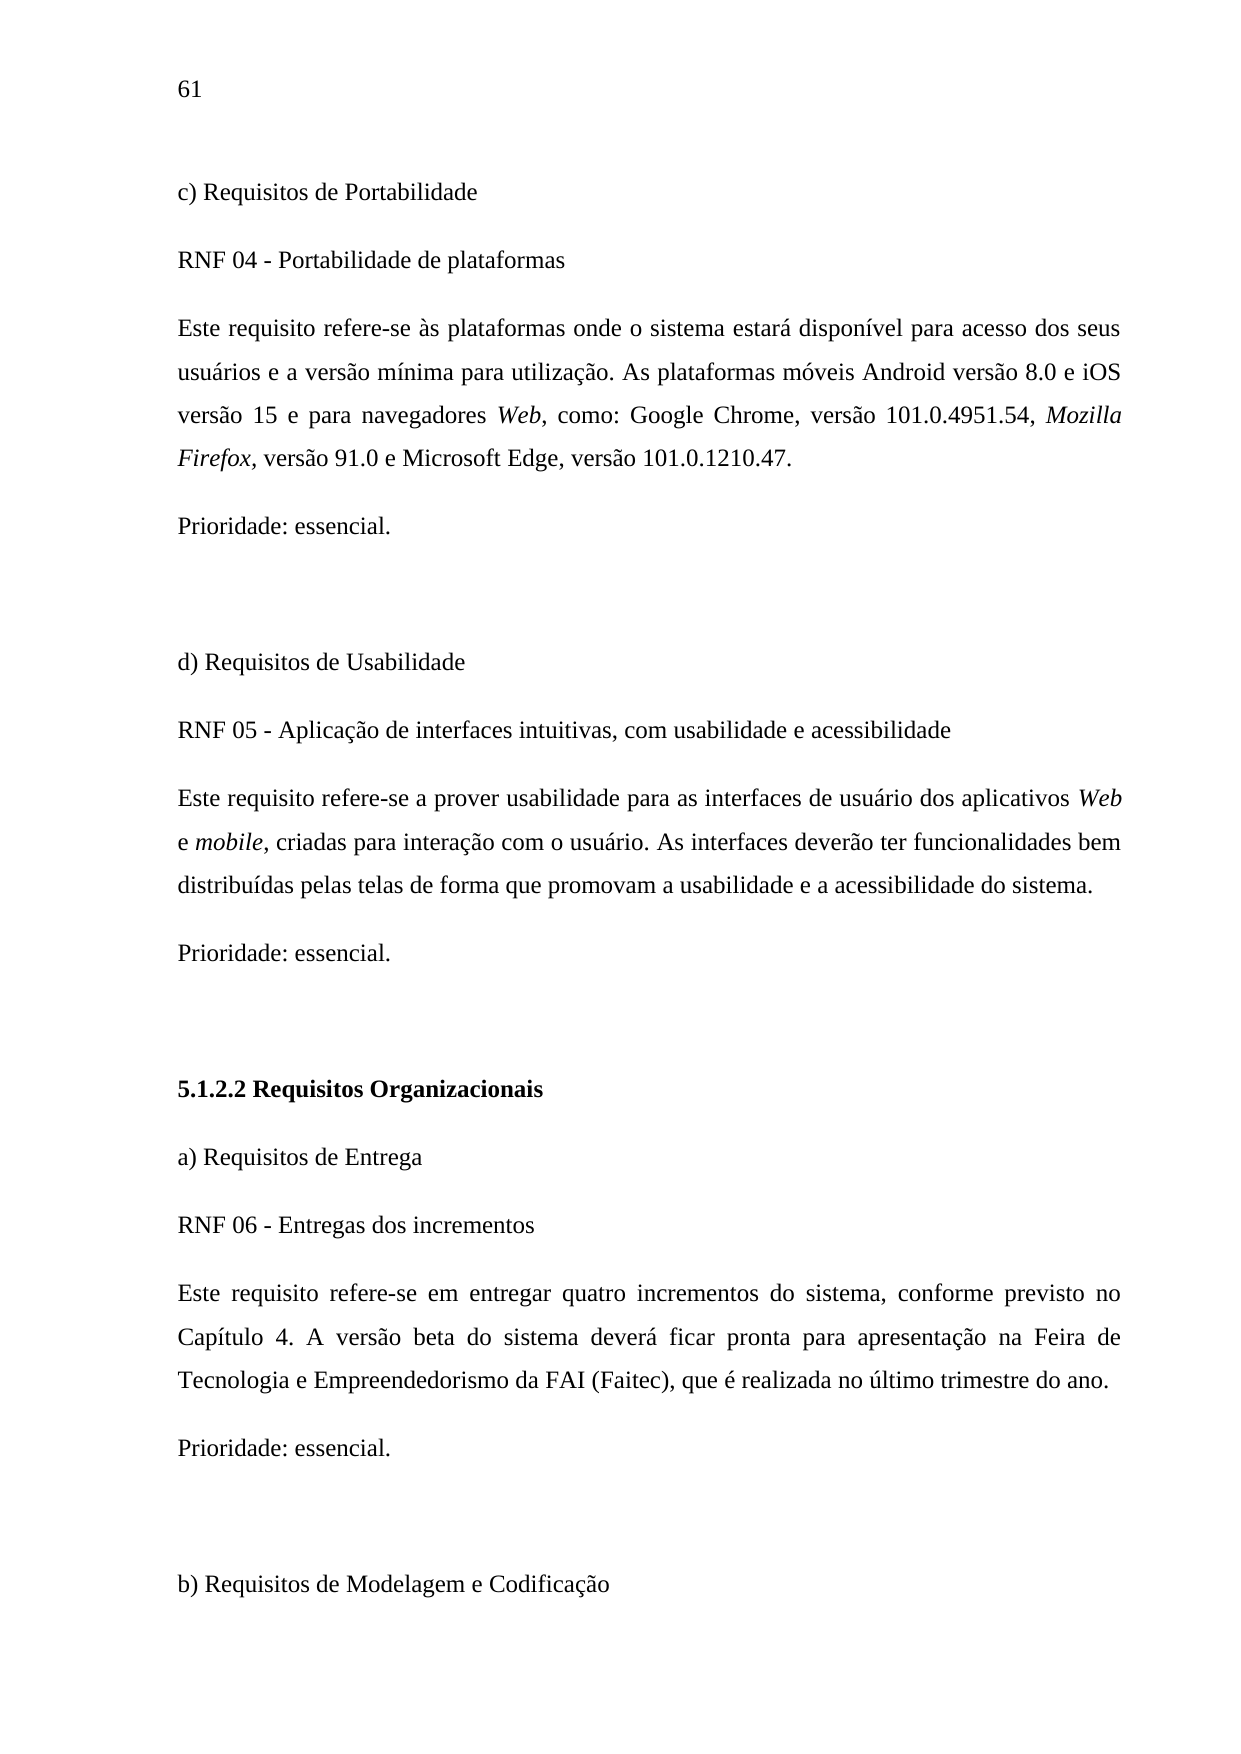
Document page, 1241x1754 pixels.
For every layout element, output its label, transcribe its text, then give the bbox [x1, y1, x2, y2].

text Prioridade: essencial. [177, 938, 1122, 967]
text RNF 04 - Portabilidade de plataformas [177, 245, 1122, 274]
text a) Requisitos de Entrega [177, 1142, 1122, 1171]
text b) Requisitos de Modelagem e Codificação [177, 1569, 1122, 1598]
text Prioridade: essencial. [177, 511, 1122, 540]
text Este requisito refere-se a prover usabilidade para as interfaces de usuário dos aplicativos Web e mobile, criadas para interação com o usuário. As interfaces deverão ter funcionalidades bem distribuídas pelas telas de forma que promovam a usabilidade e a acessibilidade do sistema. [177, 783, 1122, 898]
text Este requisito refere-se em entregar quatro incrementos do sistema, conforme previsto no Capítulo 4. A versão beta do sistema deverá ficar pronta para apresentação na Feira de Tecnologia e Empreendedorismo da FAI (Faitec), que é realizada no último trimestre do ano. [177, 1278, 1122, 1393]
text RNF 05 - Aplicação de interfaces intuitivas, com usabilidade e acessibilidade [177, 715, 1122, 744]
text Este requisito refere-se às plataformas onde o sistema estará disponível para acesso dos seus usuários e a versão mínima para utilização. As plataformas móveis Android versão 8.0 e iOS versão 15 e para navegadores Web, como: Google Chrome, versão 101.0.4951.54, Mozilla Firefox, versão 91.0 e Microsoft Edge, versão 101.0.1210.47. [177, 313, 1122, 472]
text Prioridade: essencial. [177, 1433, 1122, 1462]
text d) Requisitos de Usabilidade [177, 647, 1122, 676]
subtitle 5.1.2.2 Requisitos Organizacionais [177, 1074, 1122, 1103]
text RNF 06 - Entregas dos incrementos [177, 1210, 1122, 1239]
text c) Requisitos de Portabilidade [177, 177, 1122, 206]
